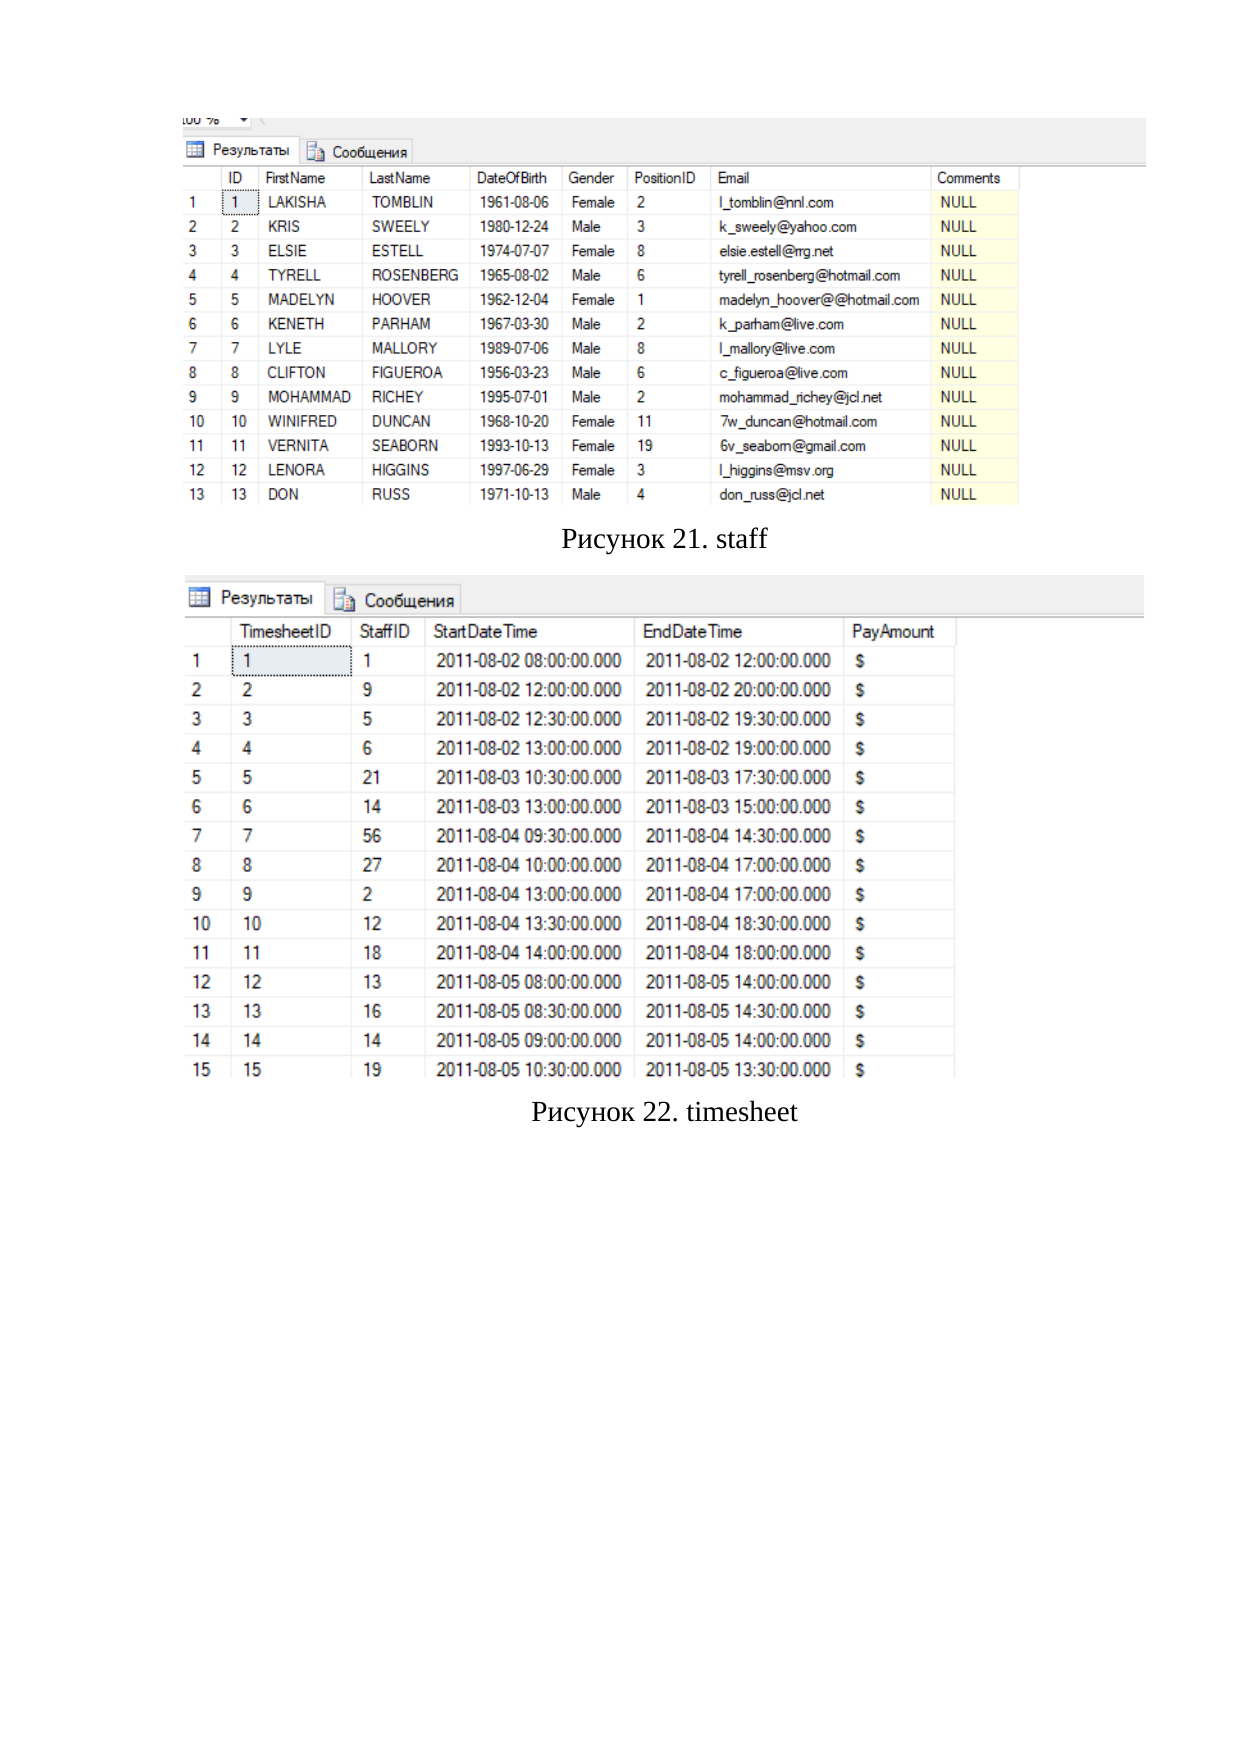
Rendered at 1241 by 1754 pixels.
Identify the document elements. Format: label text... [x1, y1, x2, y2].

picture [182, 118, 1147, 505]
picture [184, 575, 1145, 1078]
